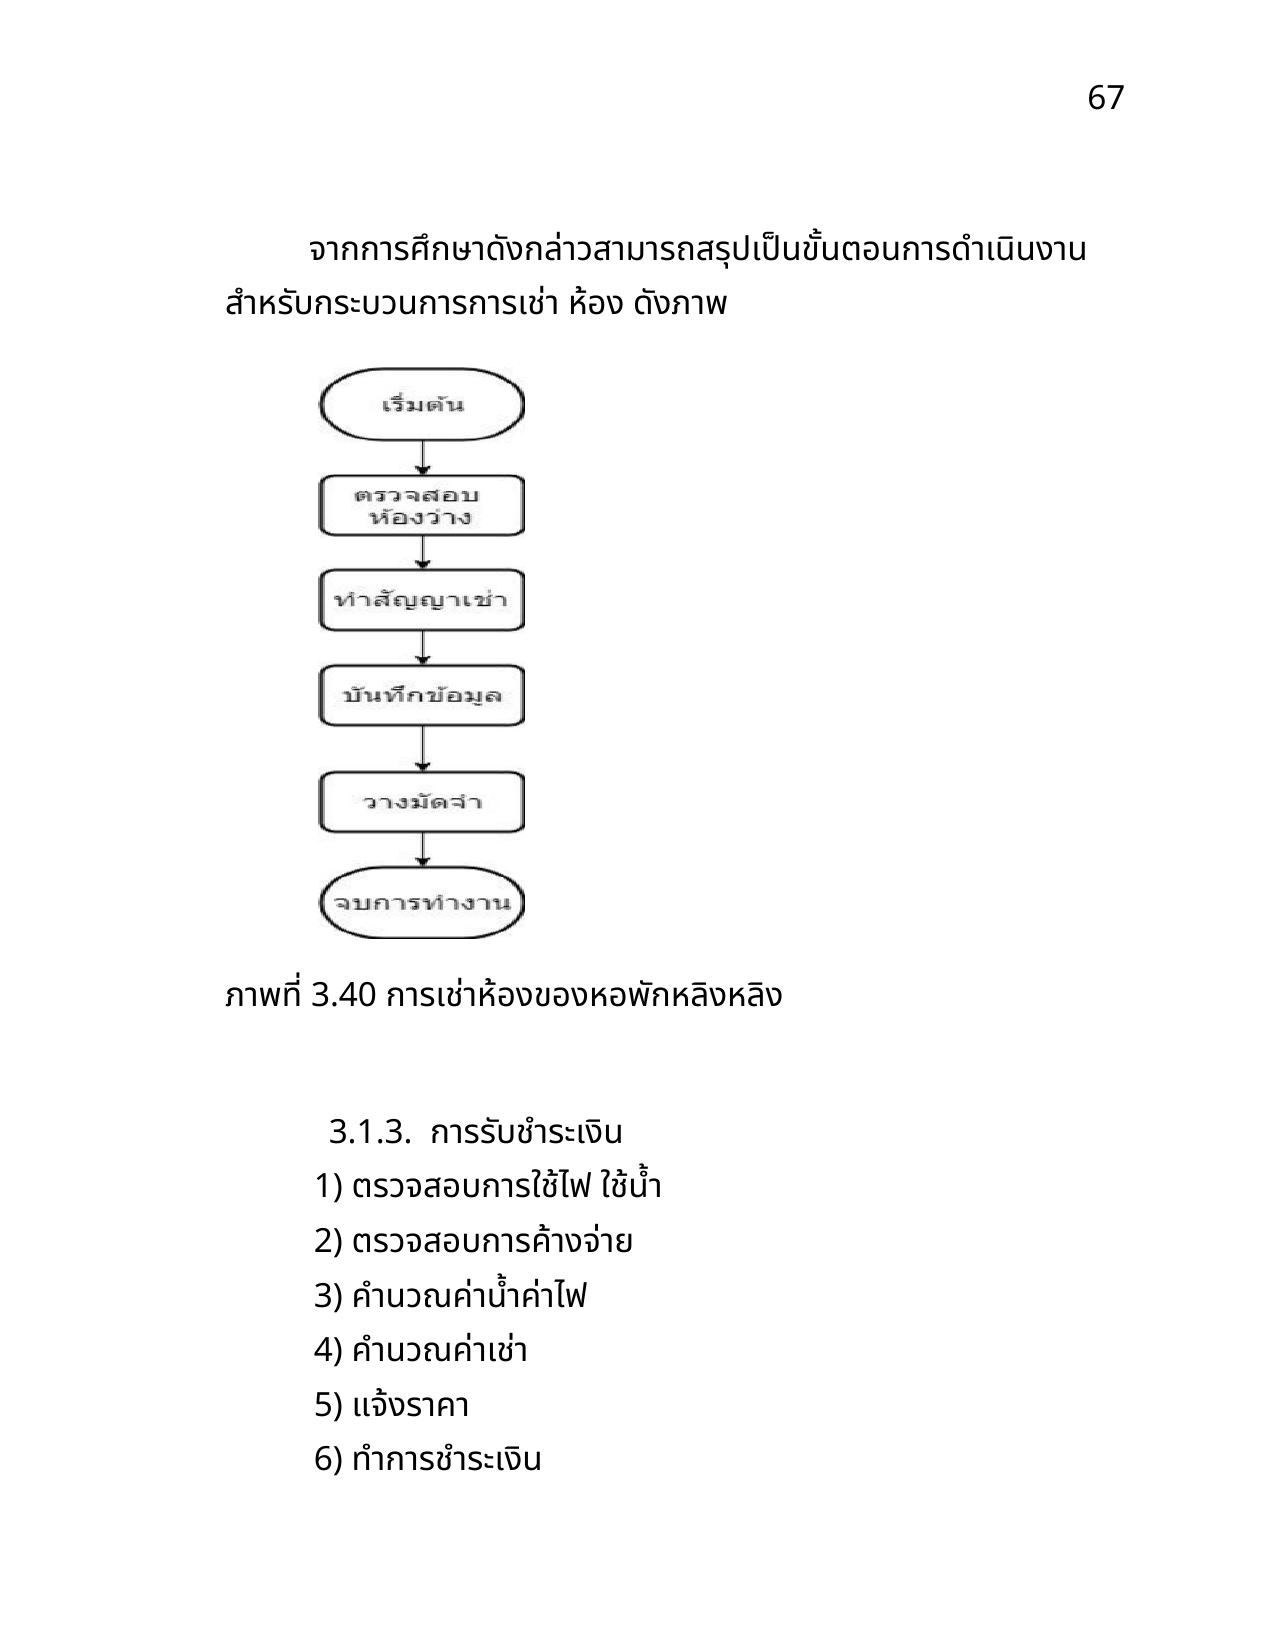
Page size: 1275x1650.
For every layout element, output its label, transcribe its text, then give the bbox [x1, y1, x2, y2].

subtitle 6) ทำการชำระเงิน [314, 1435, 1125, 1486]
subtitle การรับชำระเงิน [284, 1108, 1125, 1158]
subtitle 3) คำนวณค่าน้ำค่าไฟ [314, 1271, 1125, 1322]
subtitle 2) ตรวจสอบการค้างจ่าย [314, 1217, 1125, 1267]
text จากการศึกษาดังกล่าวสามารถสรุปเป็นขั้นตอนการดำเนินงานสำหรับกระบวนการการเช่า ห้อง ดังภาพ [225, 225, 1125, 330]
subtitle 1) ตรวจสอบการใช้ไฟ ใช้น้ำ [314, 1162, 1125, 1213]
picture [300, 350, 544, 951]
subtitle 5) แจ้งราคา [314, 1381, 1125, 1431]
subtitle 4) คำนวณค่าเช่า [314, 1326, 1125, 1377]
